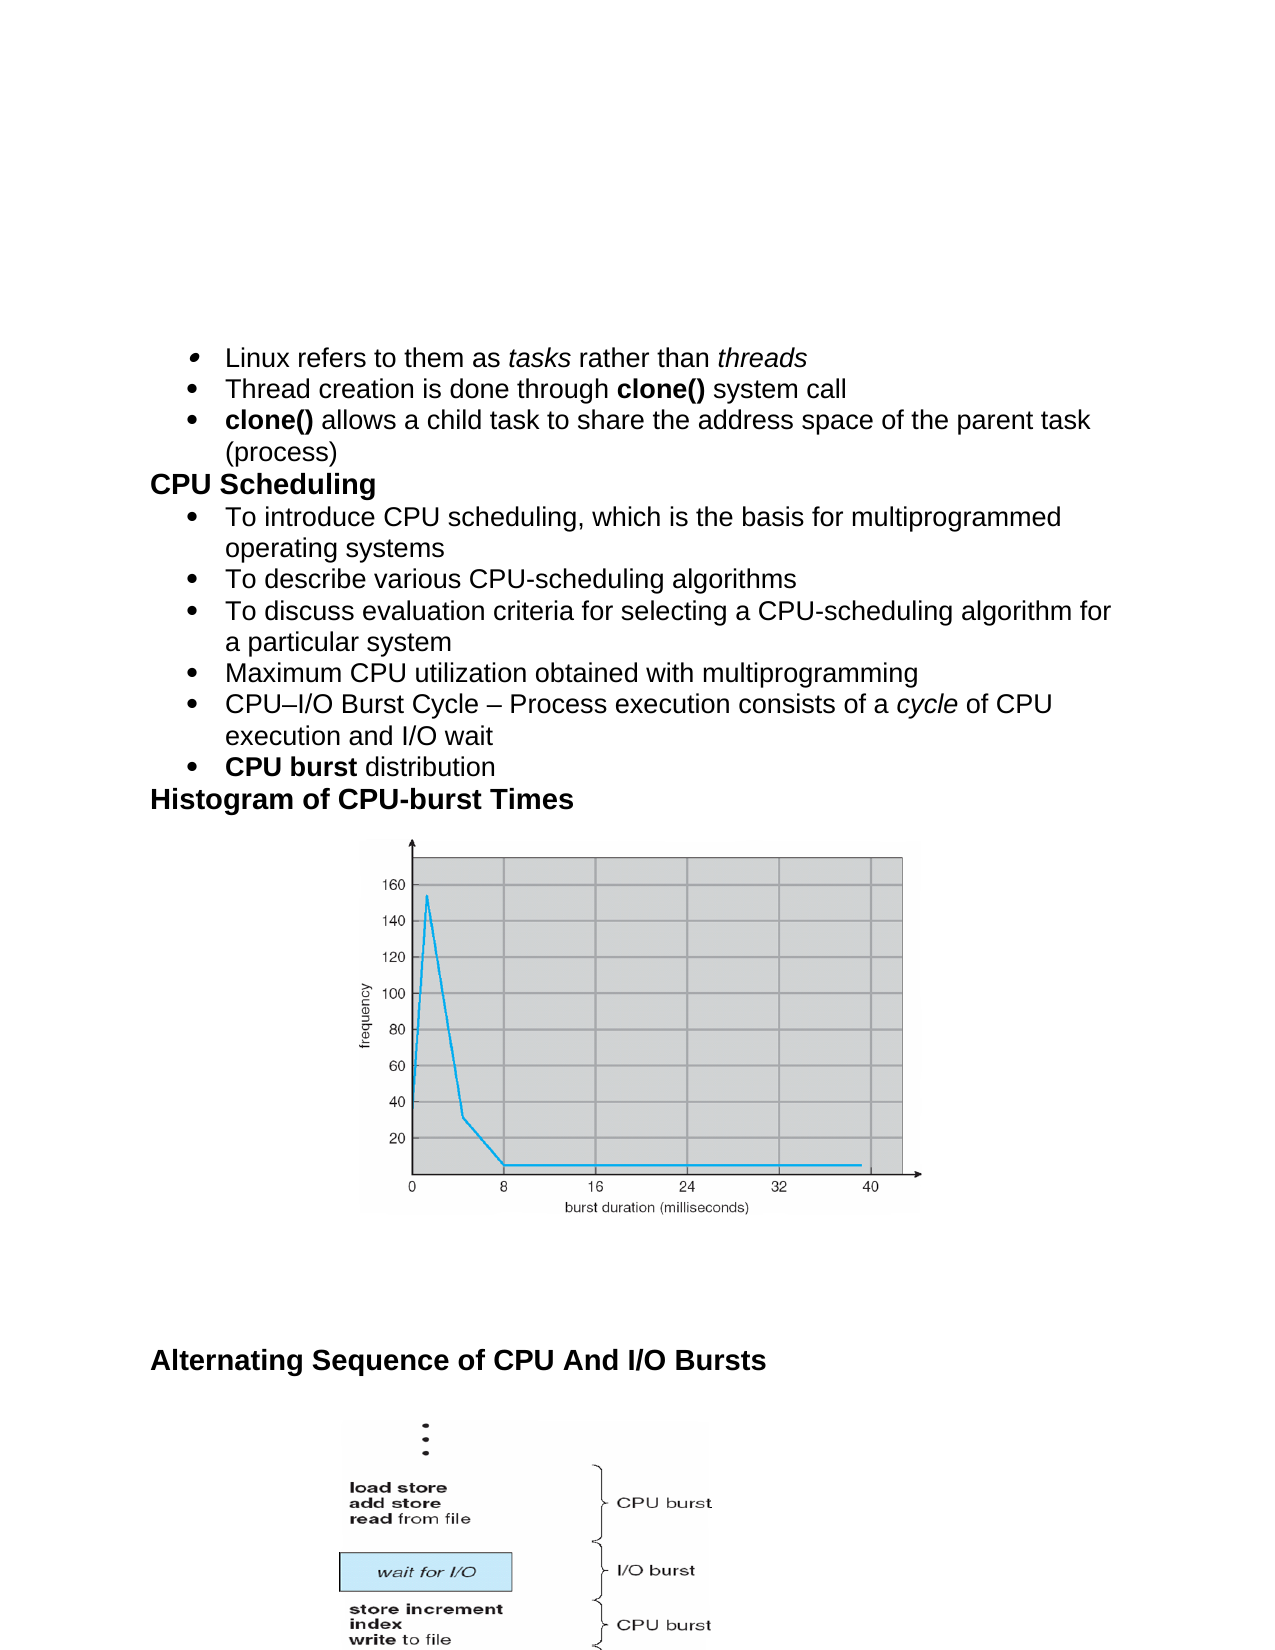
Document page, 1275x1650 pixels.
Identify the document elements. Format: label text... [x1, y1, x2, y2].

text CPU Scheduling [150, 467, 1125, 501]
list Linux refers to them as tasks rather than threads [187, 342, 1125, 373]
list CPU burst distribution [187, 751, 1125, 782]
list To discuss evaluation criteria for selecting a CPU-scheduling algorithm for a particular system [187, 594, 1125, 657]
list CPU–I/O Burst Cycle – Process execution consists of a cycle of CPU execution and I/O wait [187, 688, 1125, 751]
list Thread creation is done through clone() system call [187, 373, 1125, 404]
picture [356, 838, 923, 1216]
picture [337, 1417, 713, 1650]
text Alternating Sequence of CPU And I/O Bursts [150, 1343, 1125, 1377]
list Maximum CPU utilization obtained with multiprogramming [187, 657, 1125, 688]
text Histogram of CPU-burst Times [150, 782, 1125, 816]
list clone() allows a child task to share the address space of the parent task (process) [187, 404, 1125, 467]
list To describe various CPU-scheduling algorithms [187, 563, 1125, 594]
list To introduce CPU scheduling, which is the basis for multiprogrammed operating systems [187, 501, 1125, 563]
